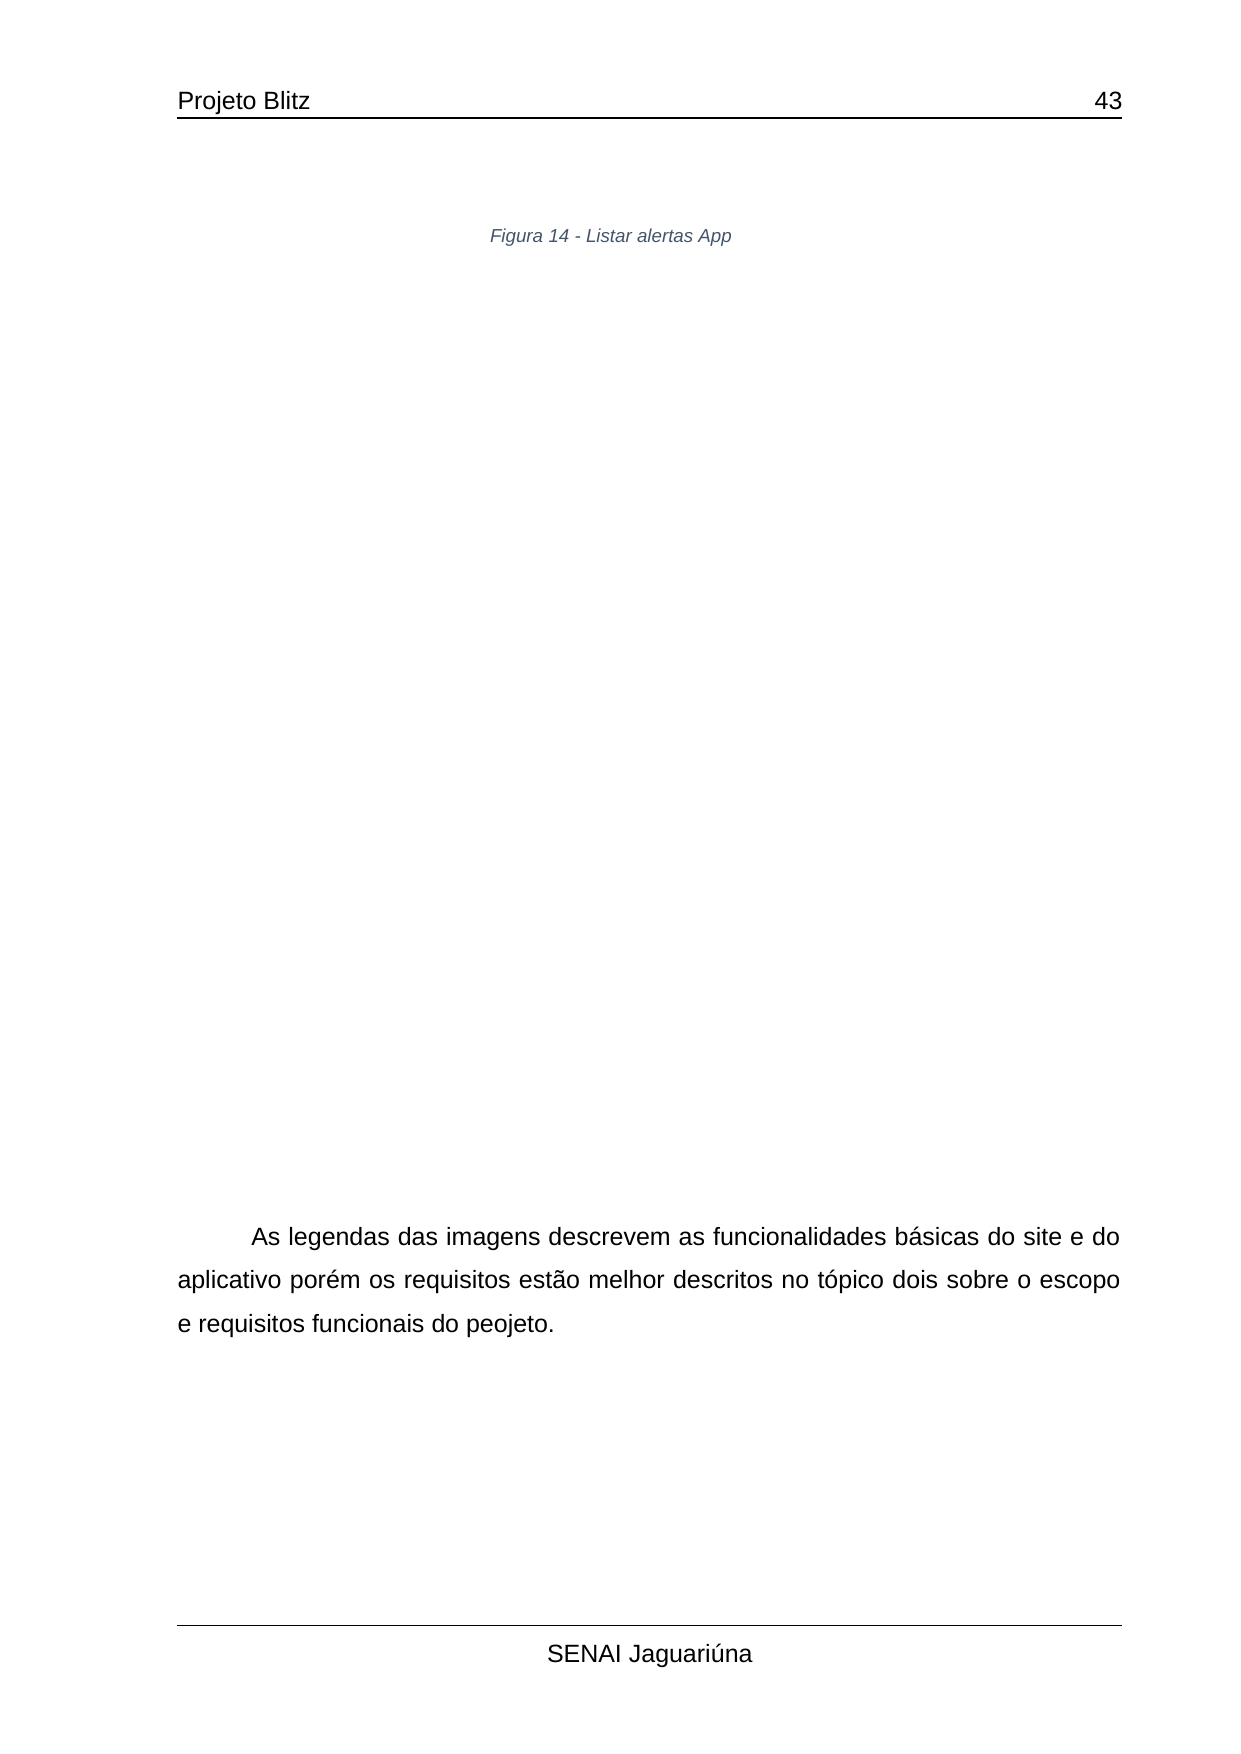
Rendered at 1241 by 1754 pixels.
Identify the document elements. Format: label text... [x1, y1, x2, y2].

text As legendas das imagens descrevem as funcionalidades básicas do site e do aplicativo porém os requisitos estão melhor descritos no tópico dois sobre o escopo e requisitos funcionais do peojeto. [177, 1222, 1122, 1337]
